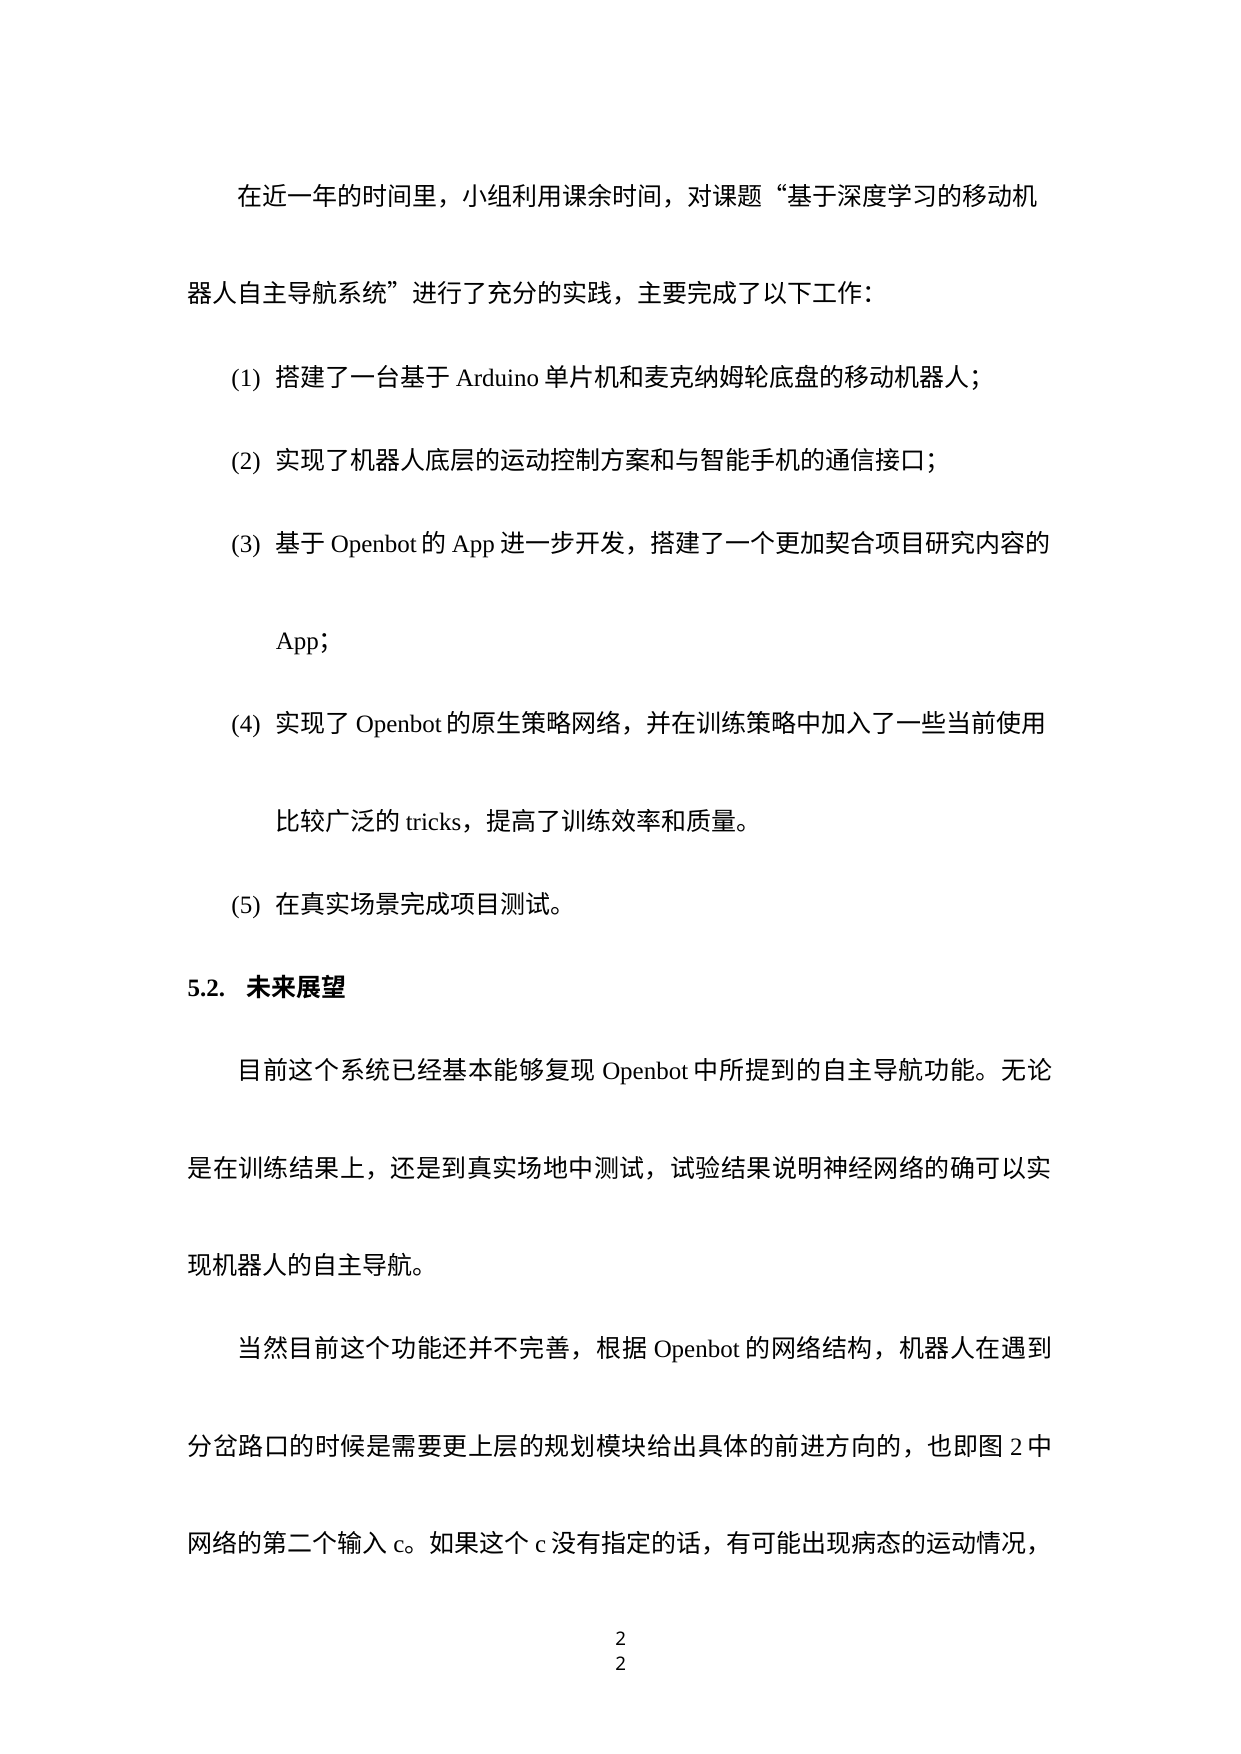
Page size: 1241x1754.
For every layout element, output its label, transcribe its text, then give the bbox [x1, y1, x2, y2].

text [187, 1314, 1053, 1574]
list 实现了Openbot的原生策略网络，并在训练策略中加入了一些当前使用比较广泛的tricks，提高了训练效率和质量。 [231, 689, 1053, 852]
list 实现了机器人底层的运动控制方案和与智能手机的通信接口； [231, 426, 1053, 491]
list 未来展望 [187, 953, 1053, 1018]
list 基于Openbot的App进一步开发，搭建了一个更加契合项目研究内容的App； [231, 509, 1053, 671]
text 在近一年的时间里，小组利用课余时间，对课题“基于深度学习的移动机器人自主导航系统”进行了充分的实践，主要完成了以下工作： [187, 162, 1053, 324]
list 在真实场景完成项目测试。 [231, 870, 1053, 935]
text 目前这个系统已经基本能够复现Openbot中所提到的自主导航功能。无论是在训练结果上，还是到真实场地中测试，试验结果说明神经网络的确可以实现机器人的自主导航。 [187, 1036, 1053, 1296]
list 搭建了一台基于Arduino单片机和麦克纳姆轮底盘的移动机器人； [231, 343, 1053, 408]
